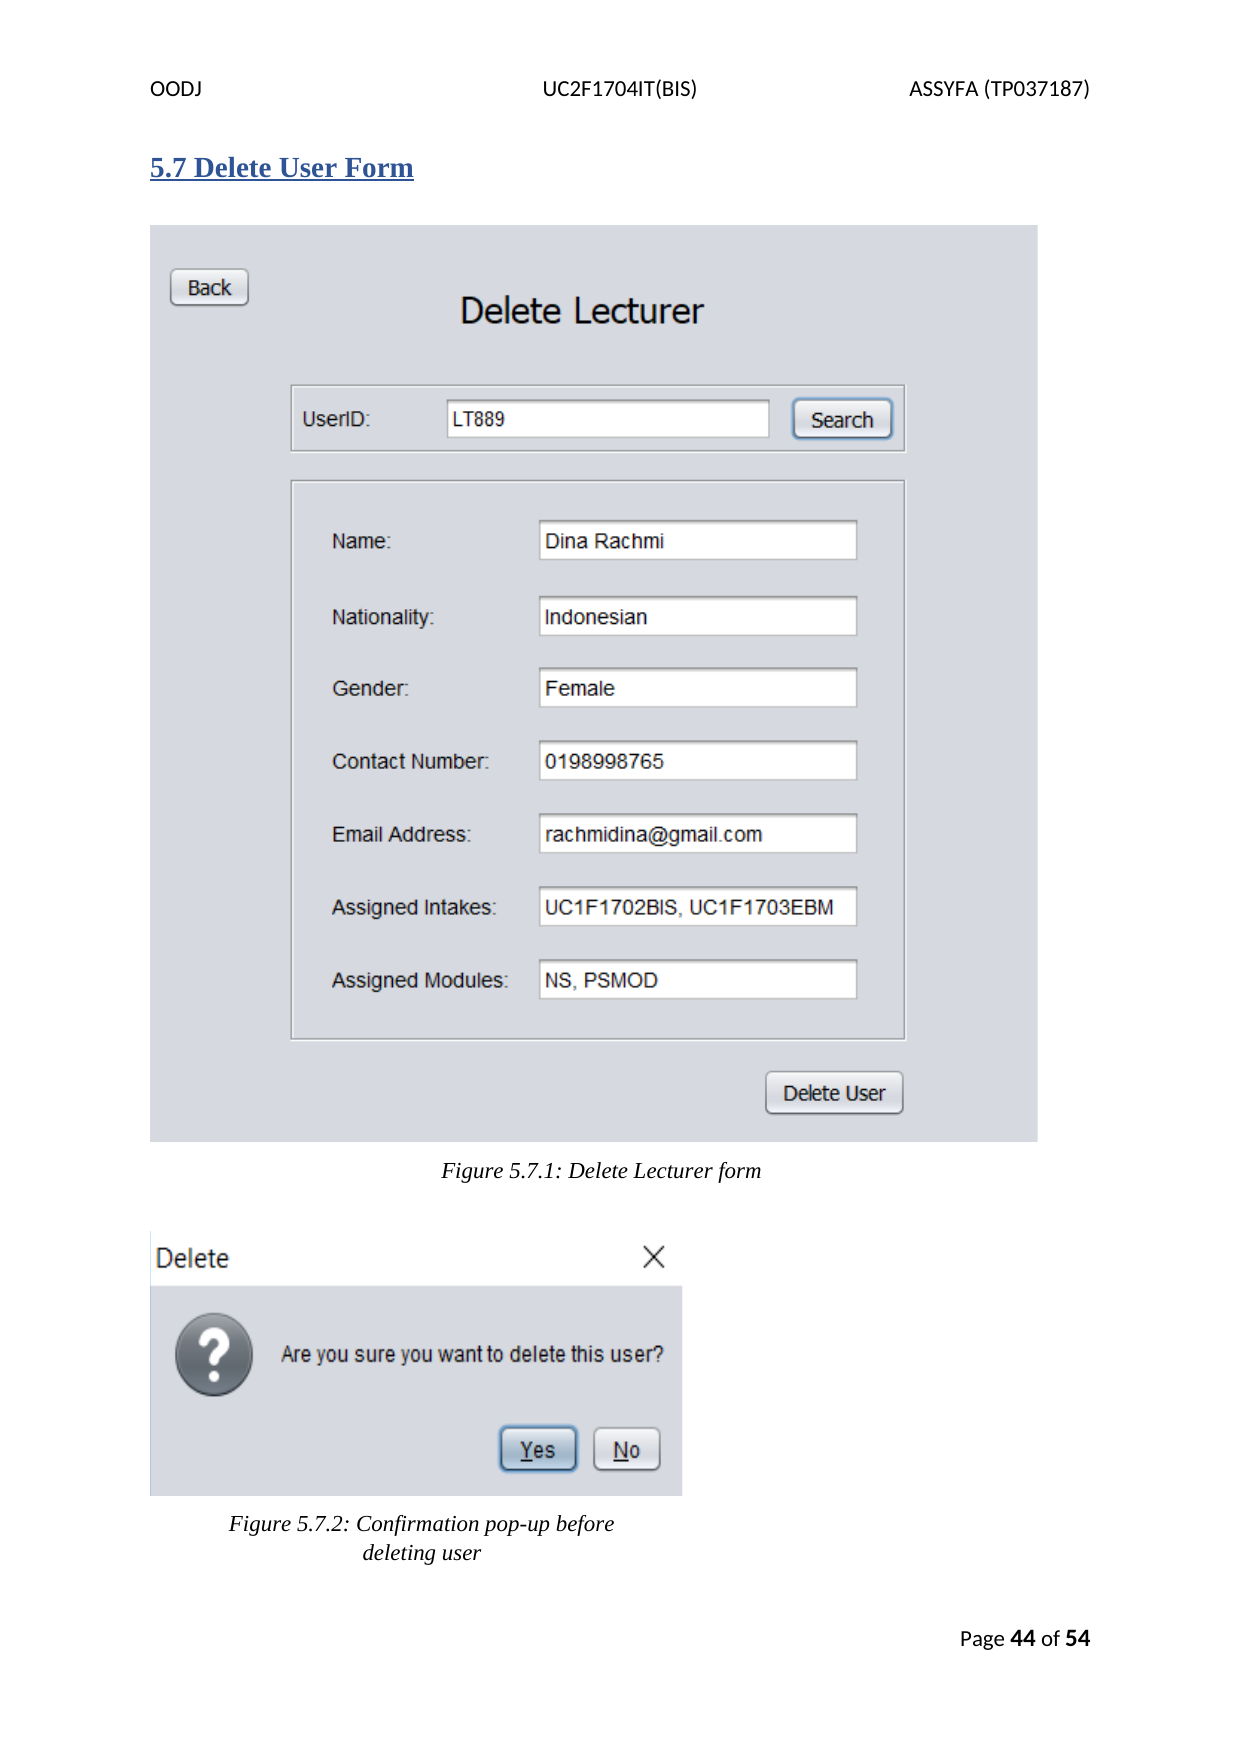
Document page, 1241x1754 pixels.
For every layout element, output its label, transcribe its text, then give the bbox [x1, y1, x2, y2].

picture [150, 1231, 683, 1496]
subtitle 5.7 Delete User Form [150, 150, 1090, 183]
picture [150, 225, 1038, 1142]
